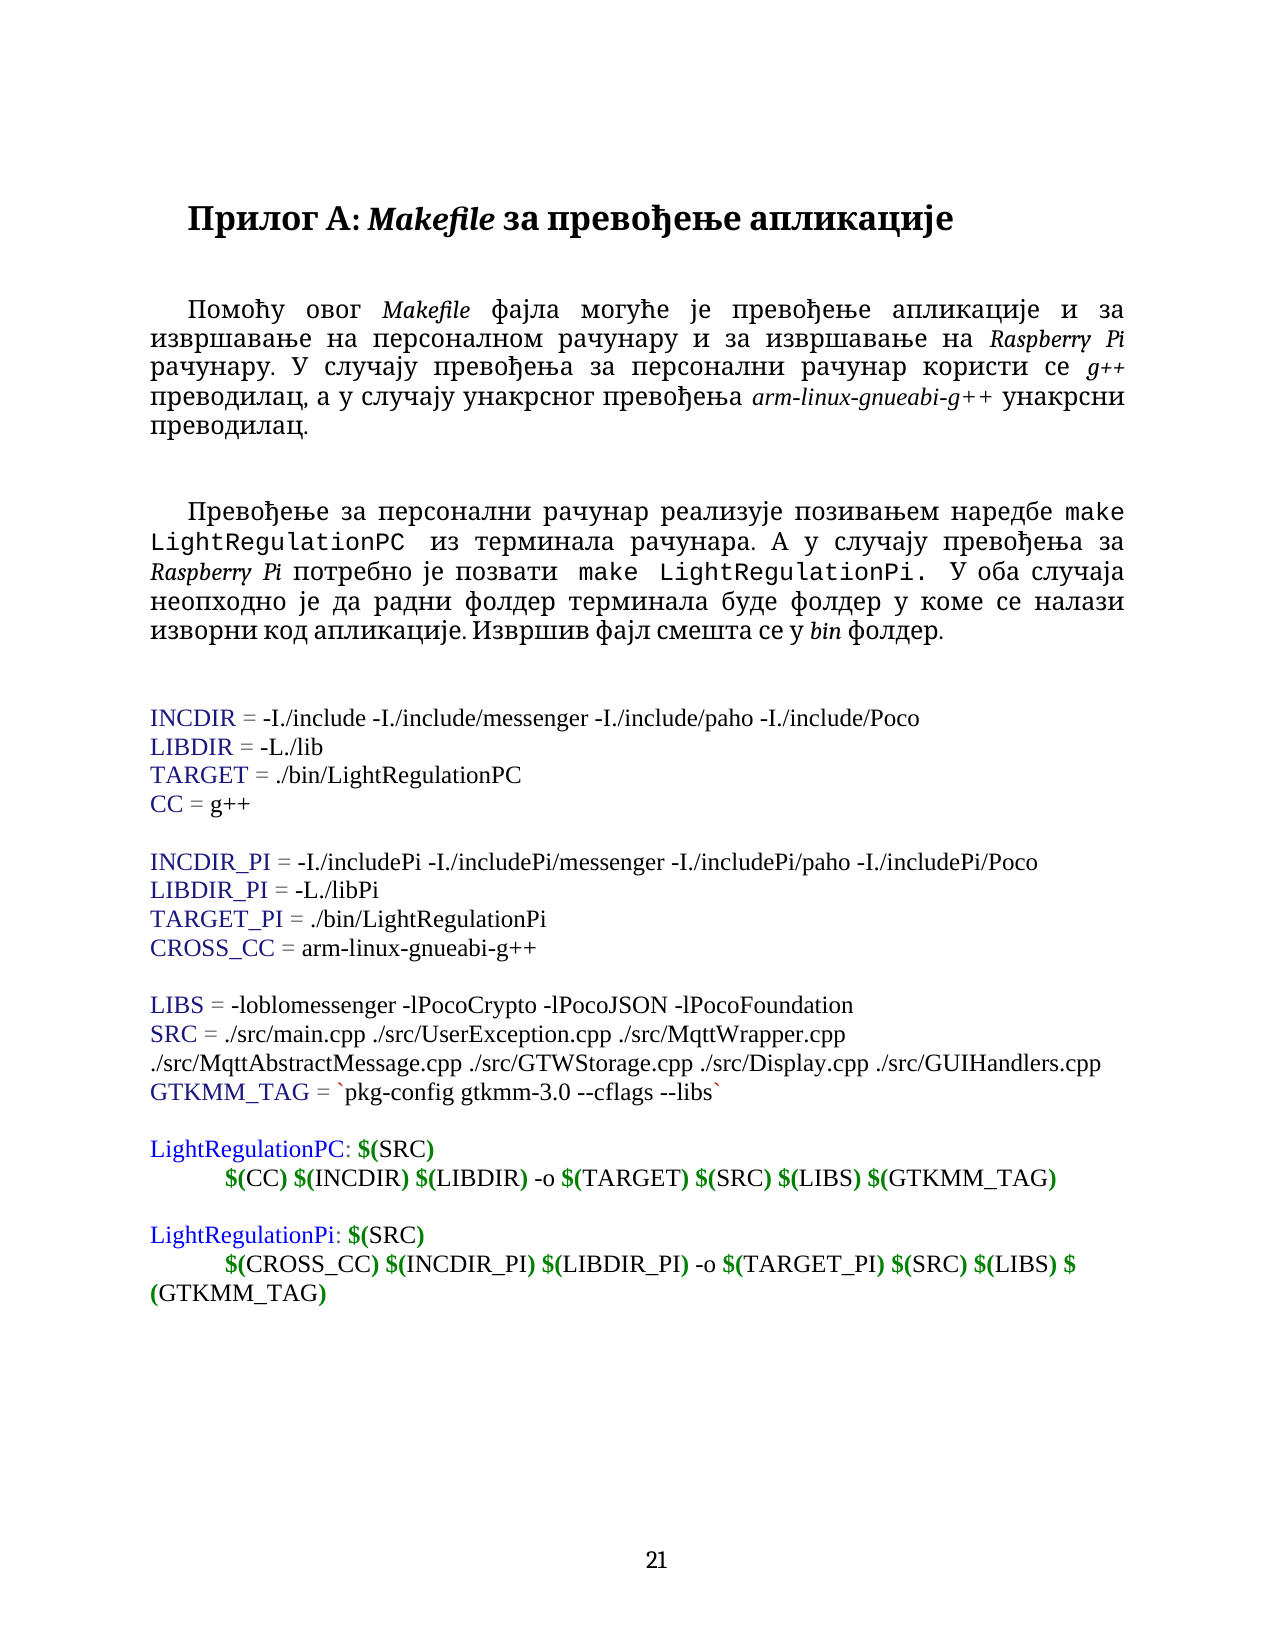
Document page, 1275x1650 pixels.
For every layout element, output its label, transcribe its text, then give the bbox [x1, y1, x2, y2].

text Помоћу овог Makefile фајла могуће је превођење апликације и за извршавање на персоналном рачунару и за извршавање на Raspberry Pi рачунару. У случају превођења за персонални рачунар користи се g++ преводилац, а у случају унакрсног превођења arm-linux-gnueabi-g++ унакрсни преводилац. [150, 296, 1125, 440]
text SRC = ./src/main.cpp ./src/UserException.cpp ./src/MqttWrapper.cpp ./src/MqttAbstractMessage.cpp ./src/GTWStorage.cpp ./src/Display.cpp ./src/GUIHandlers.cpp [150, 1019, 1125, 1077]
subtitle Прилог А: Makefile за превођење апликације [187, 200, 1125, 238]
text CC = g++ [150, 789, 1125, 818]
text TARGET_PI = ./bin/LightRegulationPi [150, 904, 1125, 933]
text LightRegulationPC: $(SRC) [150, 1134, 1125, 1163]
text $(CC) $(INCDIR) $(LIBDIR) -o $(TARGET) $(SRC) $(LIBS) $(GTKMM_TAG) [150, 1163, 1125, 1192]
text LIBDIR_PI = -L./libPi [150, 875, 1125, 904]
text LIBDIR = -L./lib [150, 732, 1125, 760]
text Превођење за персонални рачунар реализује позивањем наредбе make LightRegulationPC из терминала рачунара. А у случају превођења за Raspberry Pi потребно је позвати make LightRegulationPi. У оба случаја неопходно је да радни фолдер терминала буде фолдер у коме се налази изворни код апликације. Извршив фајл смешта се у bin фолдер. [150, 498, 1125, 645]
text INCDIR_PI = -I./includePi -I./includePi/messenger -I./includePi/paho -I./includePi/Poco [150, 847, 1125, 875]
text LightRegulationPi: $(SRC) [150, 1220, 1125, 1249]
text INCDIR = -I./include -I./include/messenger -I./include/paho -I./include/Poco [150, 703, 1125, 732]
text GTKMM_TAG = `pkg-config gtkmm-3.0 --cflags --libs` [150, 1077, 1125, 1105]
text $(CROSS_CC) $(INCDIR_PI) $(LIBDIR_PI) -o $(TARGET_PI) $(SRC) $(LIBS) $(GTKMM_TAG) [150, 1249, 1125, 1307]
text CROSS_CC = arm-linux-gnueabi-g++ [150, 933, 1125, 962]
text LIBS = -loblomessenger -lPocoCrypto -lPocoJSON -lPocoFoundation [150, 990, 1125, 1019]
text TARGET = ./bin/LightRegulationPC [150, 760, 1125, 789]
